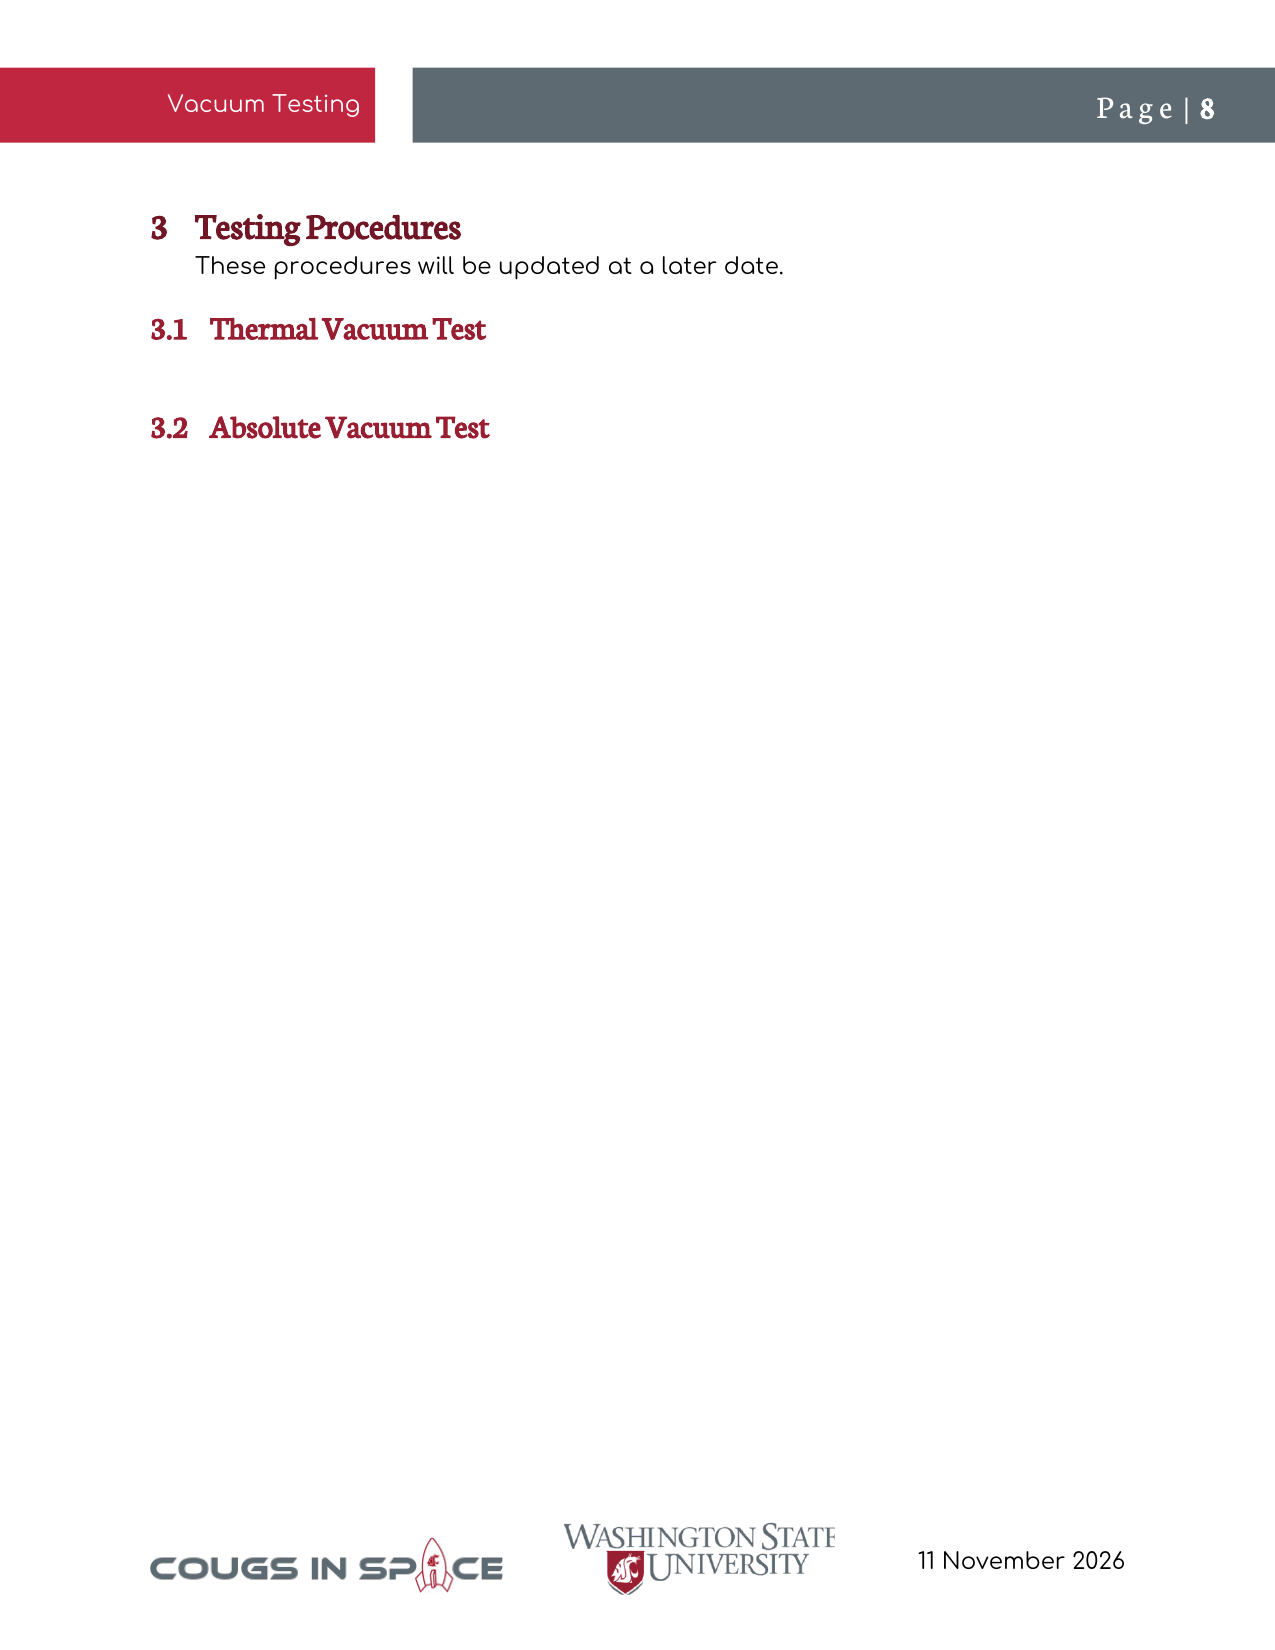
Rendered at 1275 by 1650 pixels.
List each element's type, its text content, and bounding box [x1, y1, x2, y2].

text These procedures will be updated at a later date. [195, 254, 1125, 280]
picture [562, 1522, 835, 1594]
subtitle Absolute Vacuum Test [150, 403, 1125, 445]
subtitle Thermal Vacuum Test [150, 305, 1125, 347]
subtitle Testing Procedures [150, 200, 1125, 247]
picture [150, 1537, 503, 1594]
